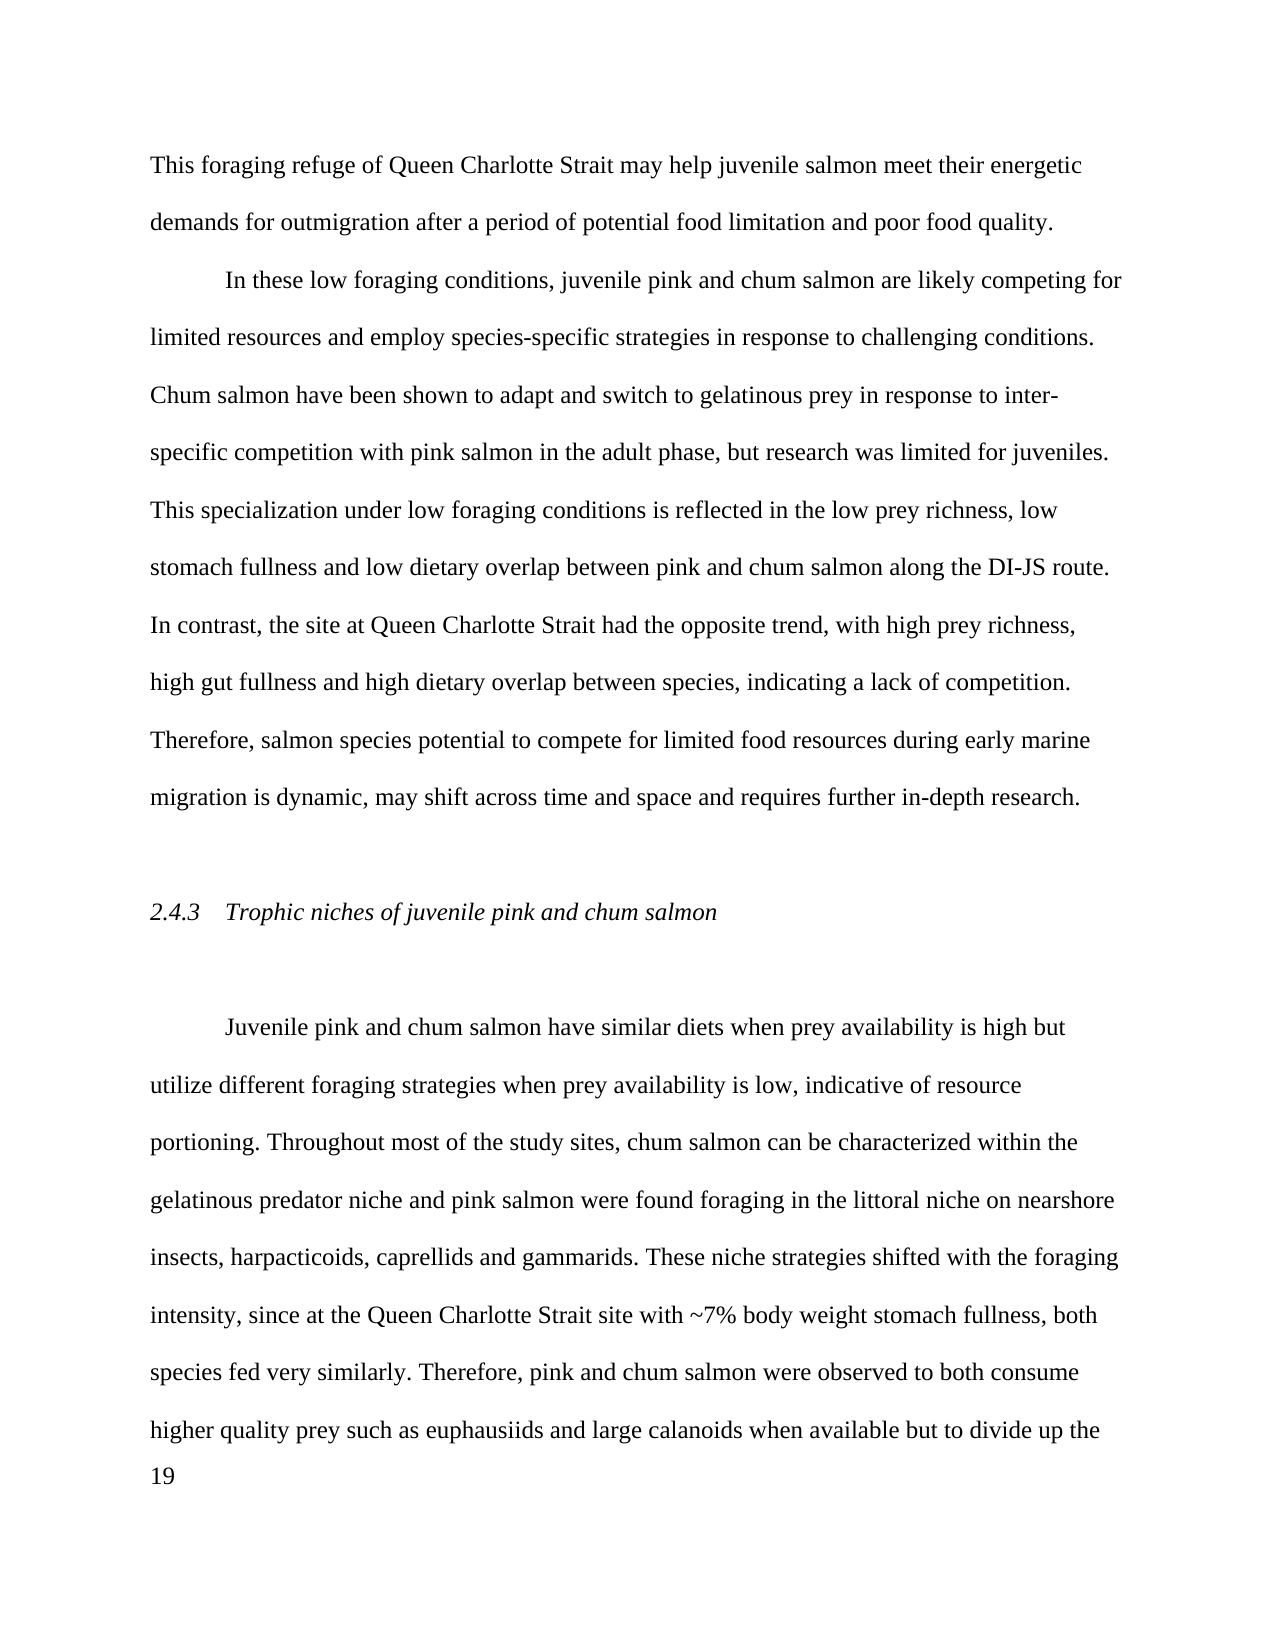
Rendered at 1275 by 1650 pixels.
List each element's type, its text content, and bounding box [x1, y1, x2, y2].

subtitle Trophic niches of juvenile pink and chum salmon [150, 897, 1125, 926]
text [150, 150, 1125, 236]
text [150, 1012, 1125, 1444]
text In these low foraging conditions, juvenile pink and chum salmon are likely competing for limited resources and employ species-specific strategies in response to challenging conditions. Chum salmon have been shown to adapt and switch to gelatinous prey in response to inter-specific competition with pink salmon in the adult phase, but research was limited for juveniles. This specialization under low foraging conditions is reflected in the low prey richness, low stomach fullness and low dietary overlap between pink and chum salmon along the DI-JS route. In contrast, the site at Queen Charlotte Strait had the opposite trend, with high prey richness, high gut fullness and high dietary overlap between species, indicating a lack of competition. Therefore, salmon species potential to compete for limited food resources during early marine migration is dynamic, may shift across time and space and requires further in-depth research. [150, 265, 1125, 811]
